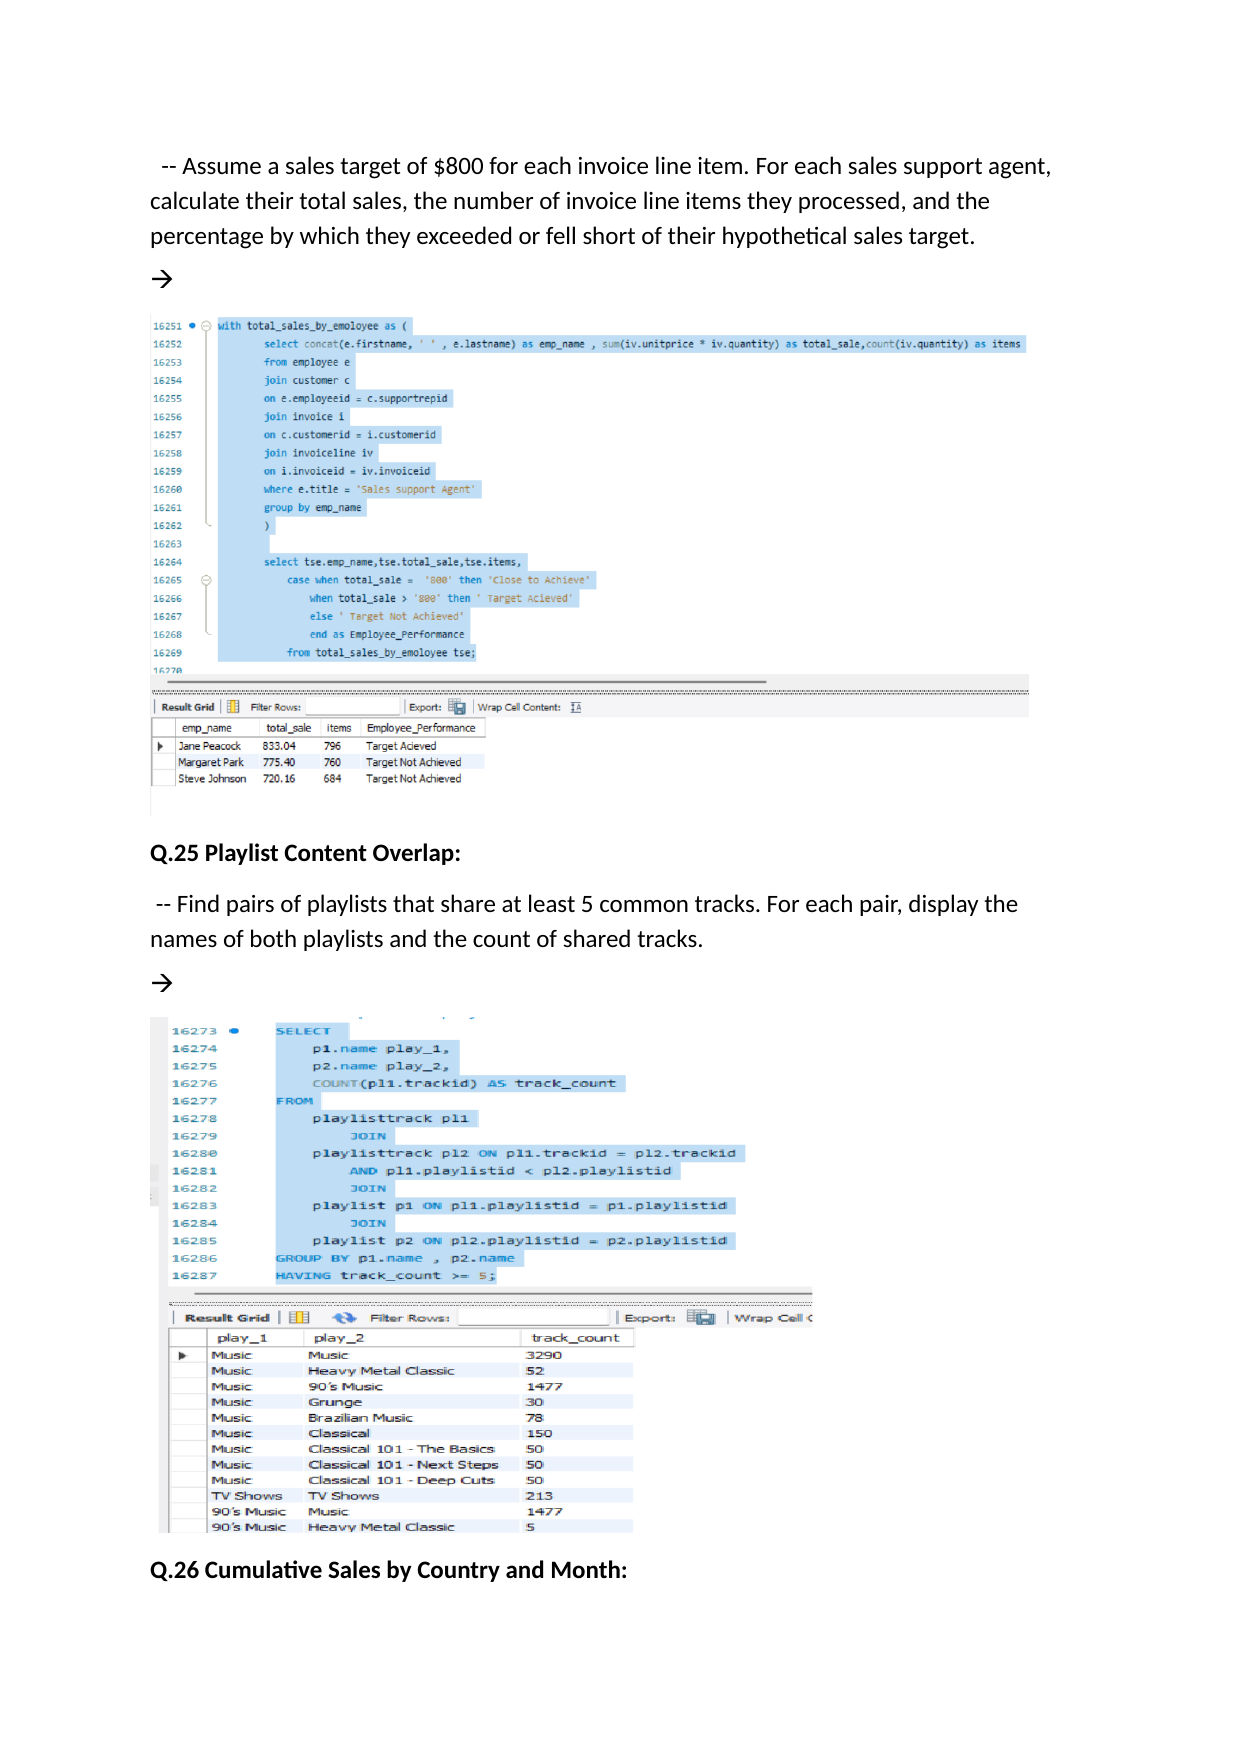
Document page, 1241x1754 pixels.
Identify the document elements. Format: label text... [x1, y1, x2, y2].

text -- Find pairs of playlists that share at least 5 common tracks. For each pair, display the names of both playlists and the count of shared tracks. [150, 888, 1090, 954]
text Q.26 Cumulative Sales by Country and Month: [150, 1554, 1090, 1584]
picture [150, 1017, 813, 1533]
text -- Assume a sales target of $800 for each invoice line item. For each sales support agent, calculate their total sales, the number of invoice line items they processed, and the percentage by which they exceeded or fell short of their hypothetical sales target. [150, 150, 1090, 251]
picture [150, 314, 1029, 816]
text Q.25 Playlist Content Overlap: [150, 837, 1090, 867]
